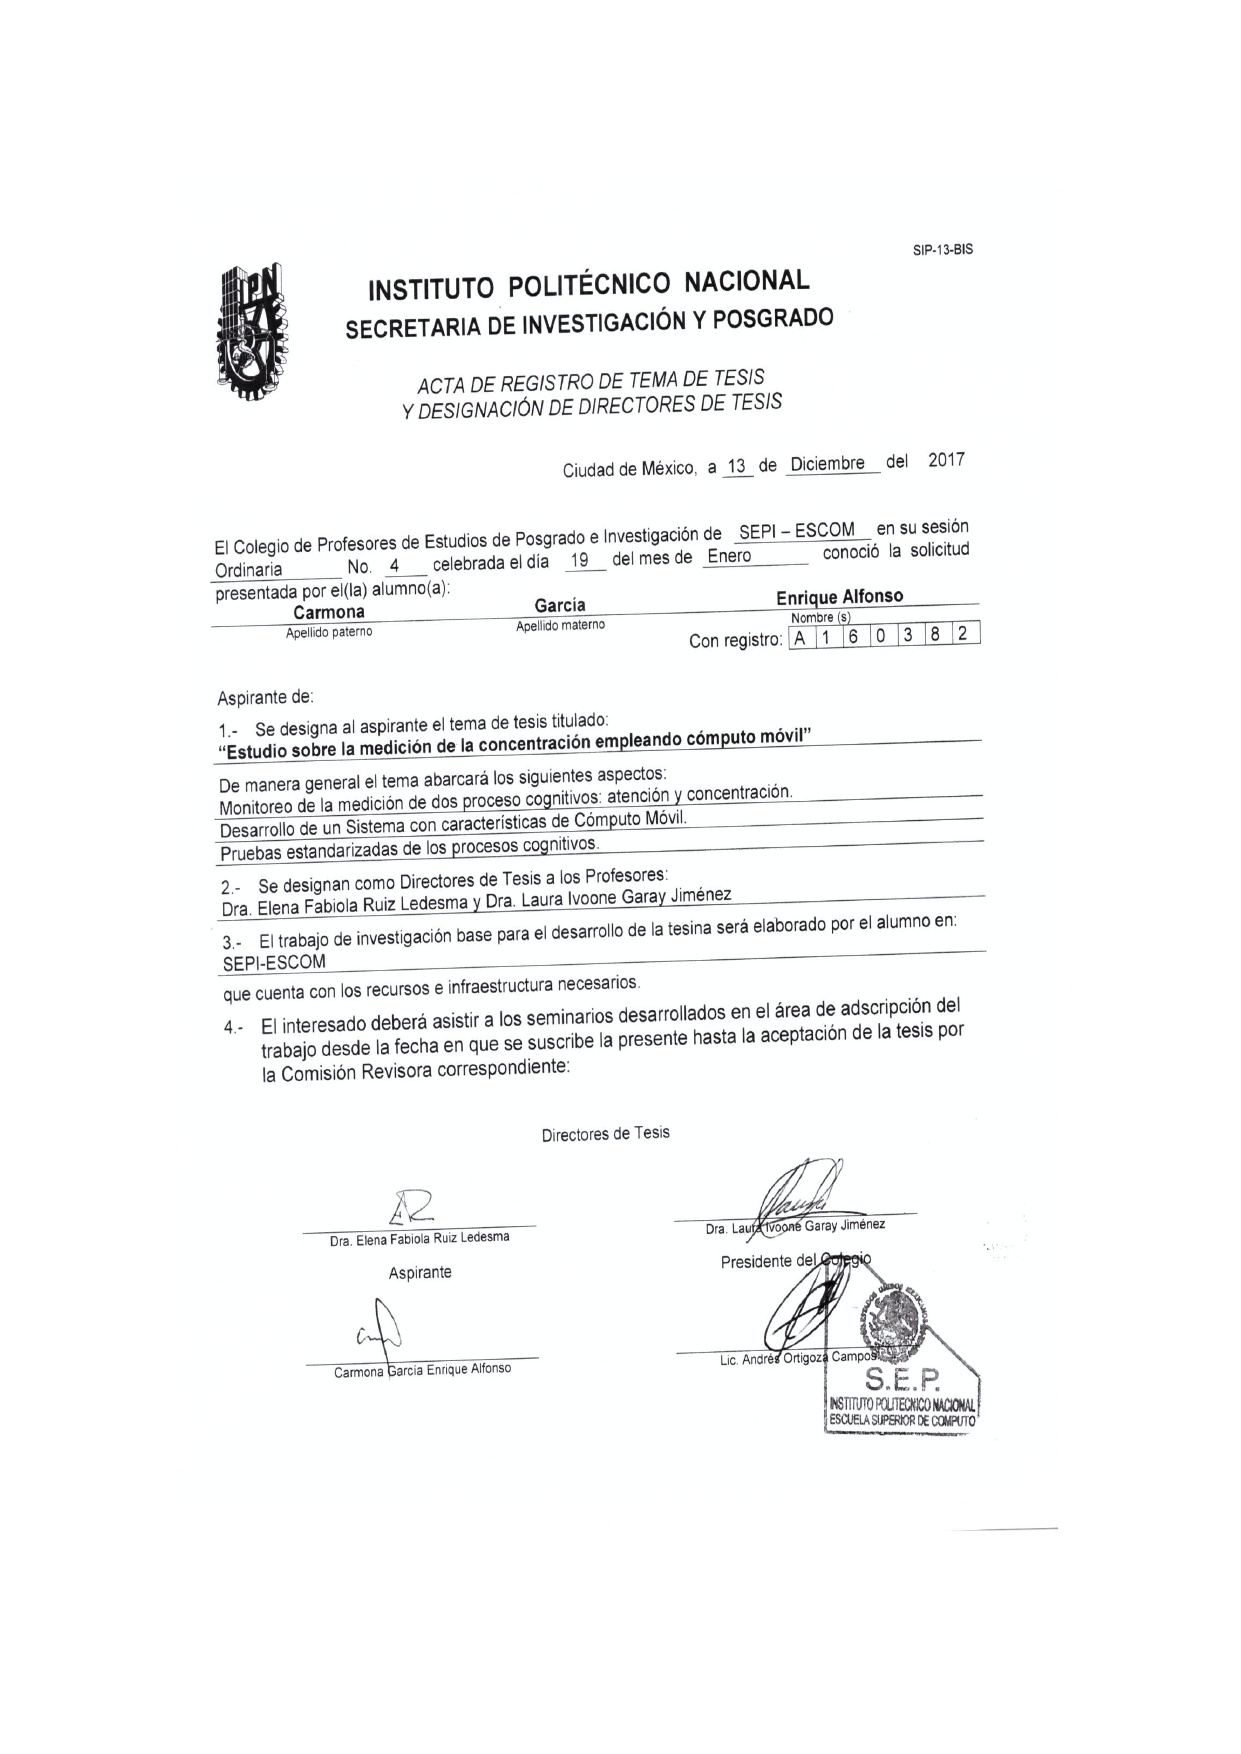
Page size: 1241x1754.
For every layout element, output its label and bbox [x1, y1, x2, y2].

picture [175, 164, 1066, 1542]
